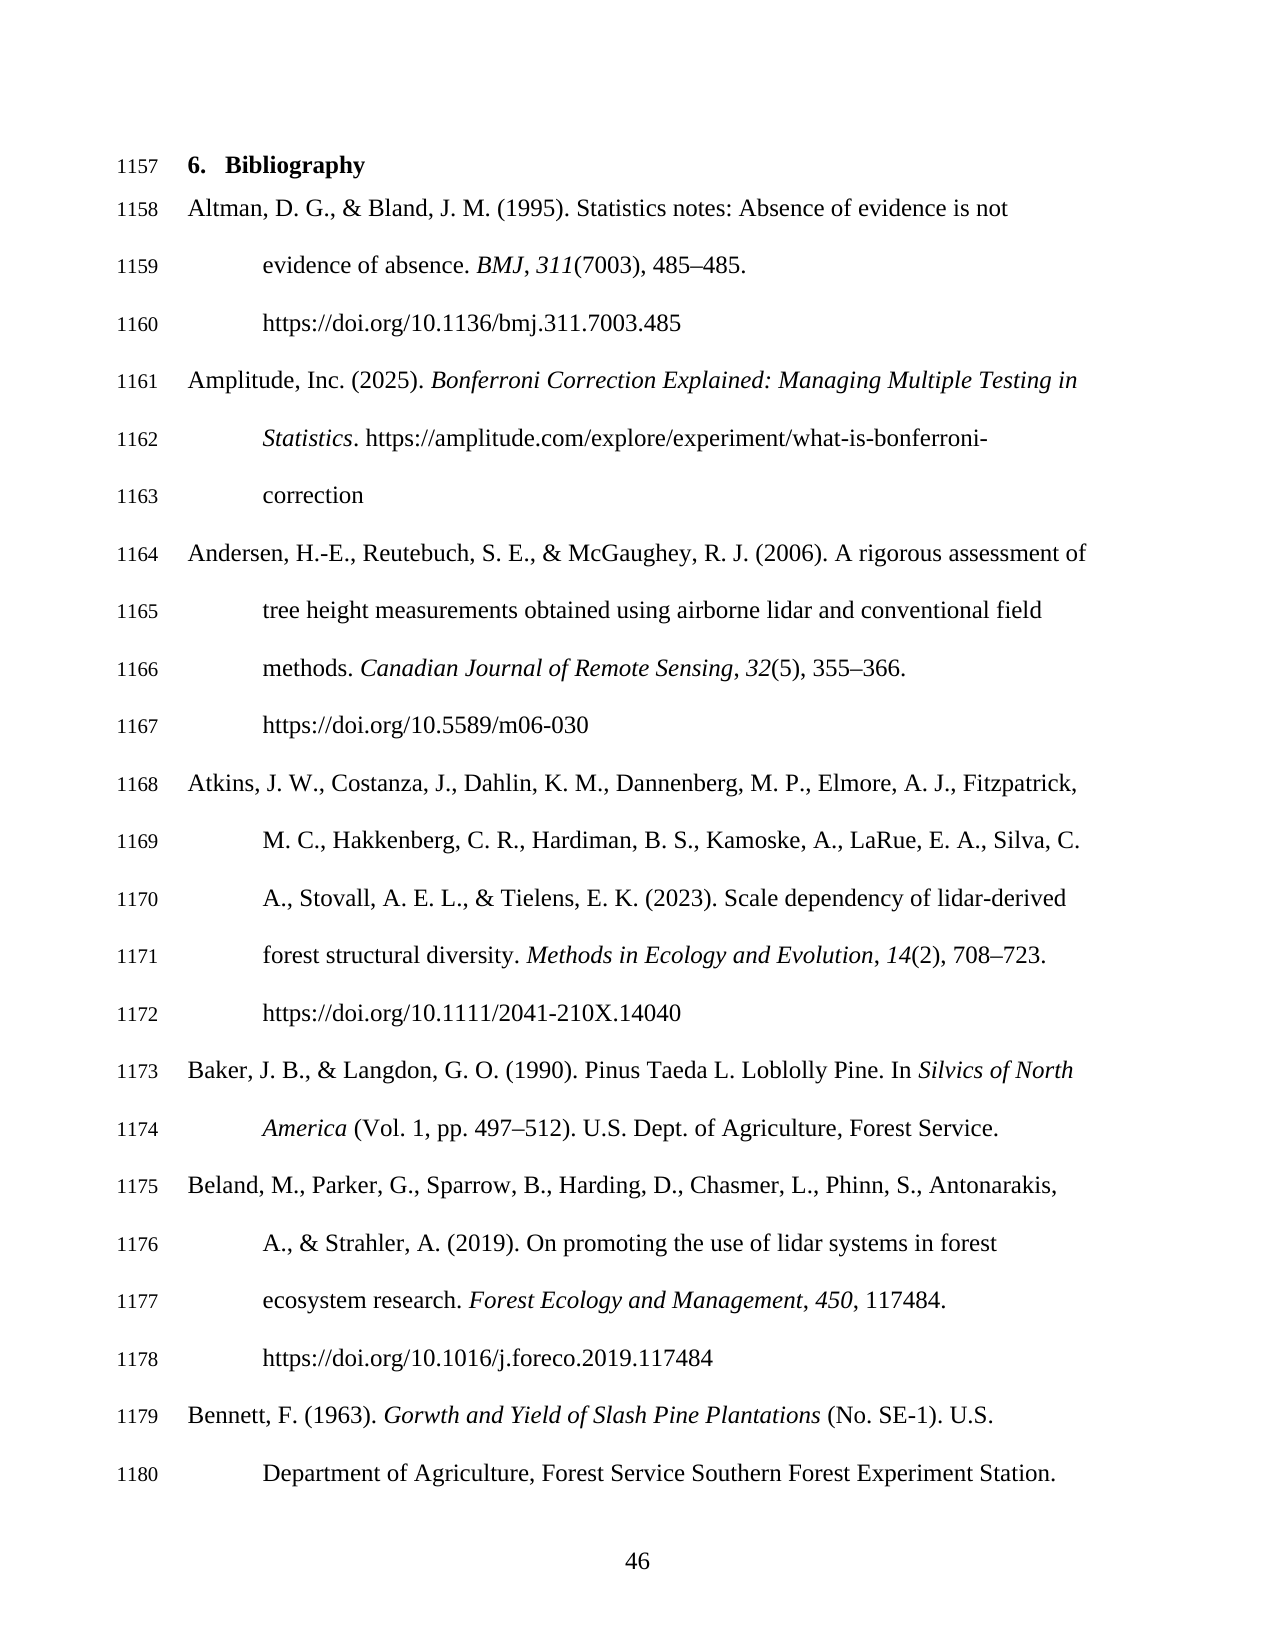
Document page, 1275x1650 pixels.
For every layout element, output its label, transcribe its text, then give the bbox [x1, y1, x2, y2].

text Bennett, F. (1963). Gorwth and Yield of Slash Pine Plantations (No. SE-1). U.S. Department of Agriculture, Forest Service Southern Forest Experiment Station. [187, 1401, 1087, 1487]
text Altman, D. G., & Bland, J. M. (1995). Statistics notes: Absence of evidence is not evidence of absence. BMJ, 311(7003), 485–485. https://doi.org/10.1136/bmj.311.7003.485 [187, 193, 1087, 337]
text Baker, J. B., & Langdon, G. O. (1990). Pinus Taeda L. Loblolly Pine. In Silvics of North America (Vol. 1, pp. 497–512). U.S. Dept. of Agriculture, Forest Service. [187, 1056, 1087, 1142]
text Atkins, J. W., Costanza, J., Dahlin, K. M., Dannenberg, M. P., Elmore, A. J., Fitzpatrick, M. C., Hakkenberg, C. R., Hardiman, B. S., Kamoske, A., LaRue, E. A., Silva, C. A., Stovall, A. E. L., & Tielens, E. K. (2023). Scale dependency of lidar‐derived forest structural diversity. Methods in Ecology and Evolution, 14(2), 708–723. https://doi.org/10.1111/2041-210X.14040 [187, 768, 1087, 1027]
text Beland, M., Parker, G., Sparrow, B., Harding, D., Chasmer, L., Phinn, S., Antonarakis, A., & Strahler, A. (2019). On promoting the use of lidar systems in forest ecosystem research. Forest Ecology and Management, 450, 117484. https://doi.org/10.1016/j.foreco.2019.117484 [187, 1171, 1087, 1372]
list Bibliography [187, 150, 1087, 179]
text Amplitude, Inc. (2025). Bonferroni Correction Explained: Managing Multiple Testing in Statistics. https://amplitude.com/explore/experiment/what-is-bonferroni-correction [187, 366, 1087, 509]
text Andersen, H.-E., Reutebuch, S. E., & McGaughey, R. J. (2006). A rigorous assessment of tree height measurements obtained using airborne lidar and conventional field methods. Canadian Journal of Remote Sensing, 32(5), 355–366. https://doi.org/10.5589/m06-030 [187, 538, 1087, 739]
